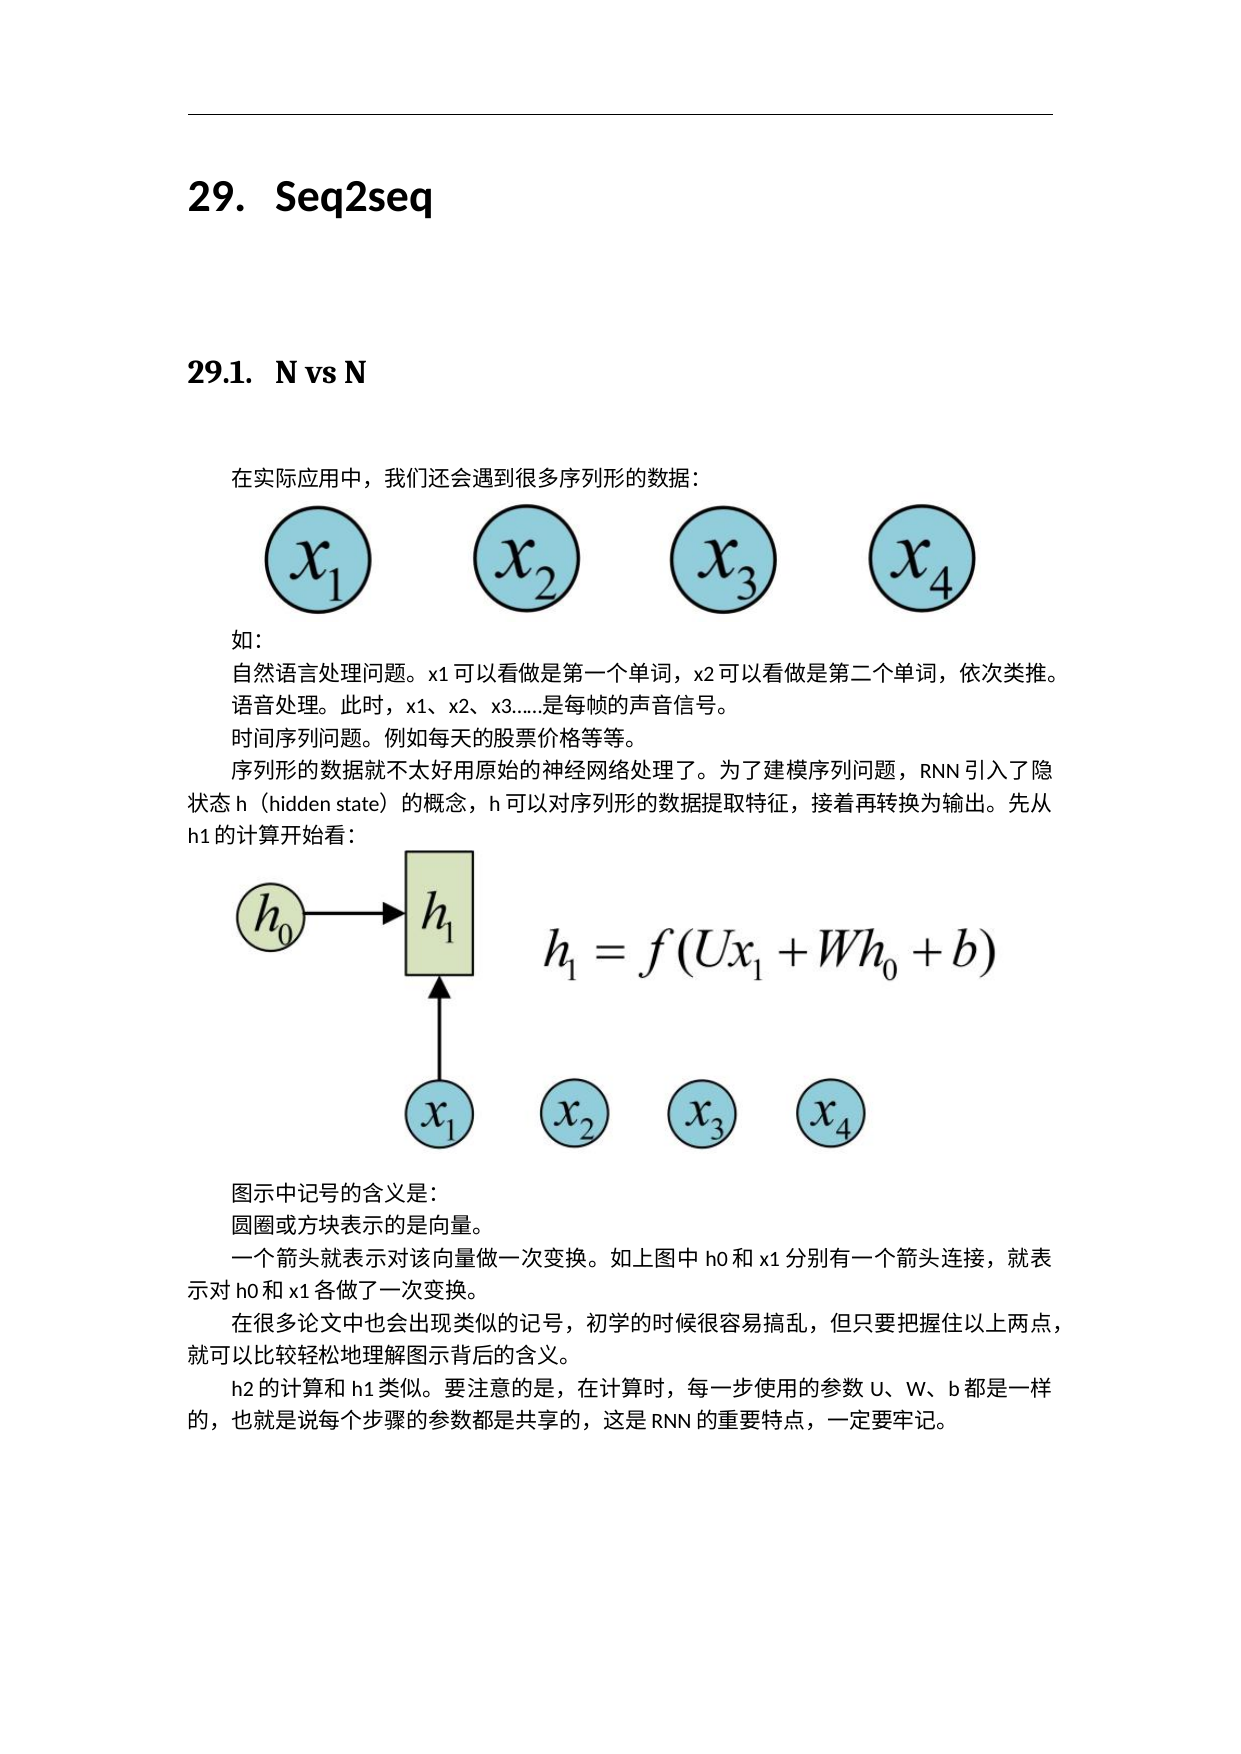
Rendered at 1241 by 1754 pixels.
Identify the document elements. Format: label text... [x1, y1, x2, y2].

text 如： [187, 623, 1053, 655]
text 在实际应用中，我们还会遇到很多序列形的数据： [187, 460, 1053, 493]
text h2的计算和h1类似。要注意的是，在计算时，每一步使用的参数U、W、b都是一样的，也就是说每个步骤的参数都是共享的，这是RNN的重要特点，一定要牢记。 [187, 1370, 1053, 1435]
text 序列形的数据就不太好用原始的神经网络处理了。为了建模序列问题，RNN引入了隐状态h（hidden state）的概念，h可以对序列形的数据提取特征，接着再转换为输出。先从h1的计算开始看： [187, 753, 1053, 850]
picture [258, 492, 982, 622]
subtitle N vs N [187, 340, 1053, 405]
text 一个箭头就表示对该向量做一次变换。如上图中h0和x1分别有一个箭头连接，就表示对h0和x1各做了一次变换。 [187, 1240, 1053, 1305]
picture [231, 850, 1012, 1154]
subtitle Seq2seq [187, 162, 1053, 227]
text 时间序列问题。例如每天的股票价格等等。 [187, 720, 1053, 753]
text 图示中记号的含义是： [187, 1175, 1053, 1208]
text 在很多论文中也会出现类似的记号，初学的时候很容易搞乱，但只要把握住以上两点，就可以比较轻松地理解图示背后的含义。 [187, 1305, 1053, 1370]
text 语音处理。此时，x1、x2、x3……是每帧的声音信号。 [187, 688, 1053, 720]
text 自然语言处理问题。x1可以看做是第一个单词，x2可以看做是第二个单词，依次类推。 [187, 655, 1053, 688]
text 圆圈或方块表示的是向量。 [187, 1208, 1053, 1240]
